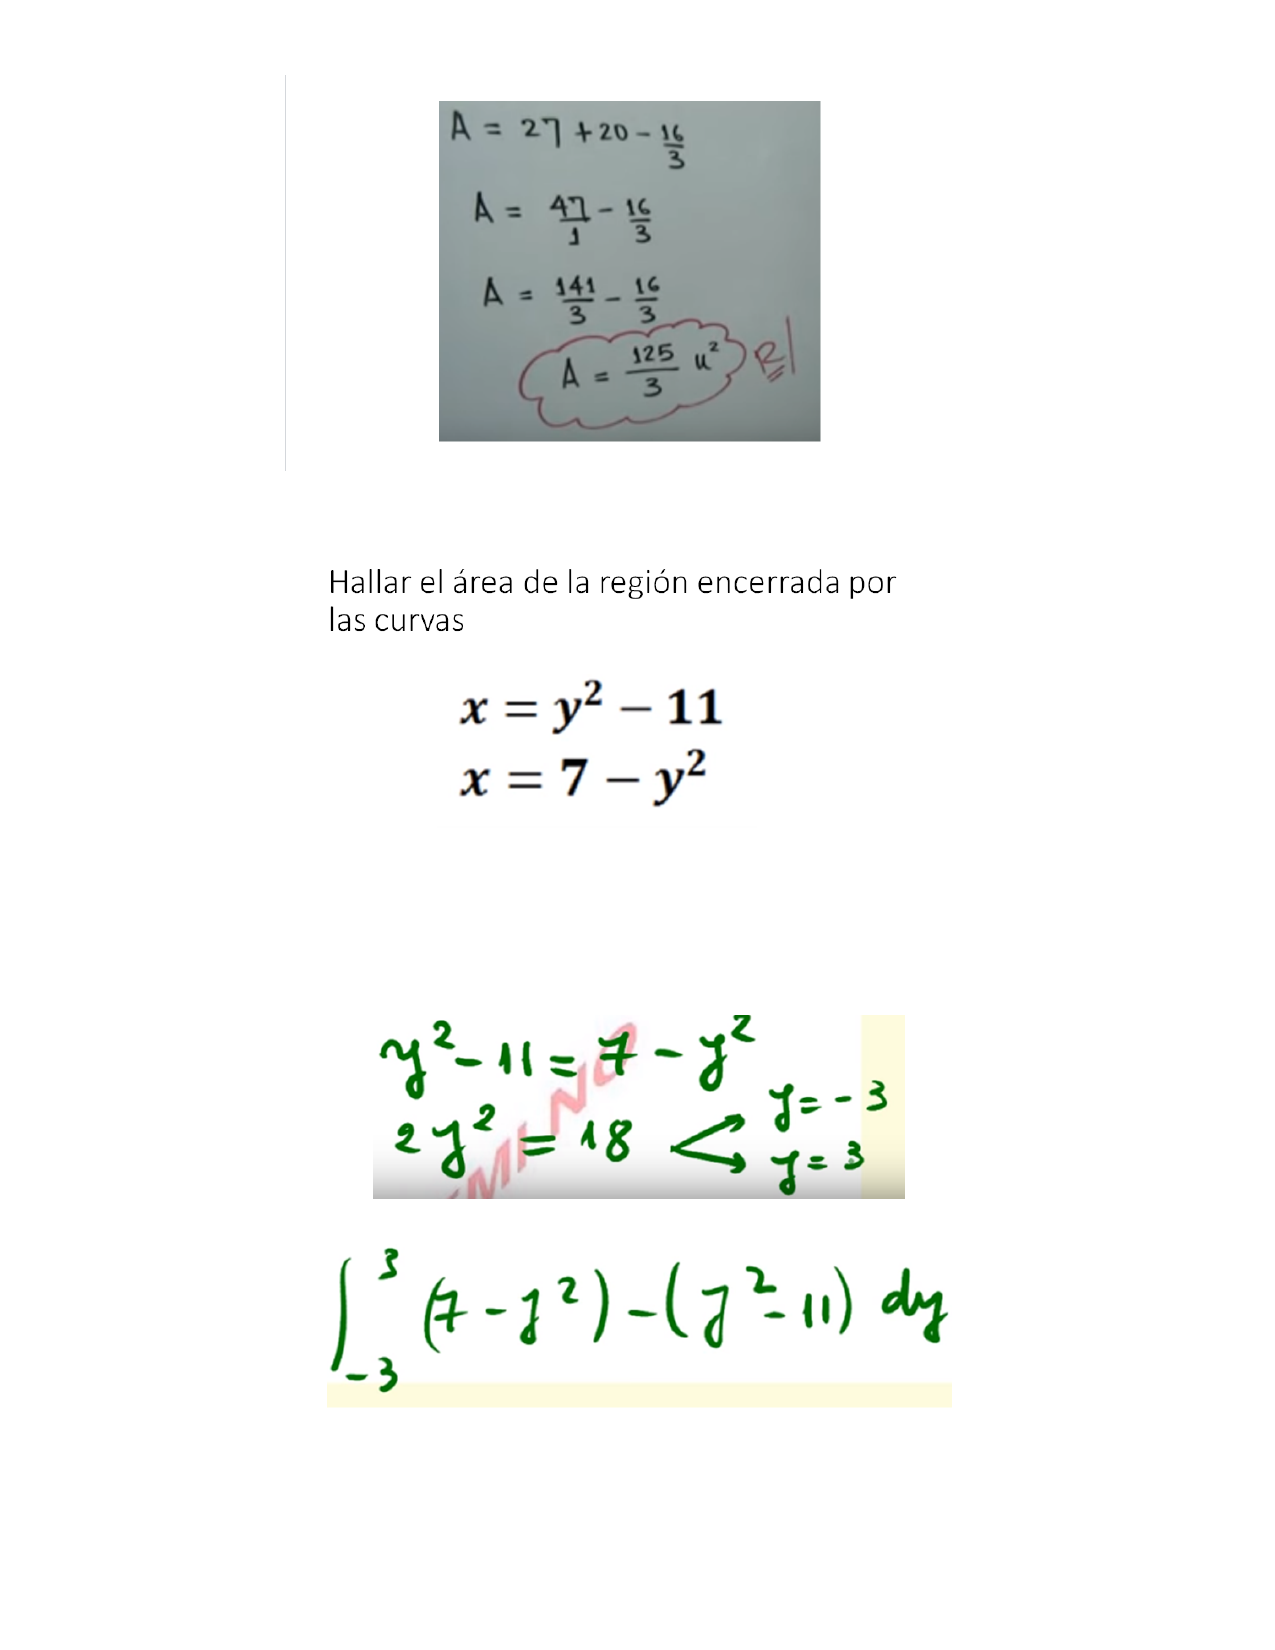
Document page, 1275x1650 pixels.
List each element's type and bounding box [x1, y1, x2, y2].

picture [285, 75, 990, 471]
picture [221, 495, 1054, 959]
picture [203, 962, 1072, 1452]
